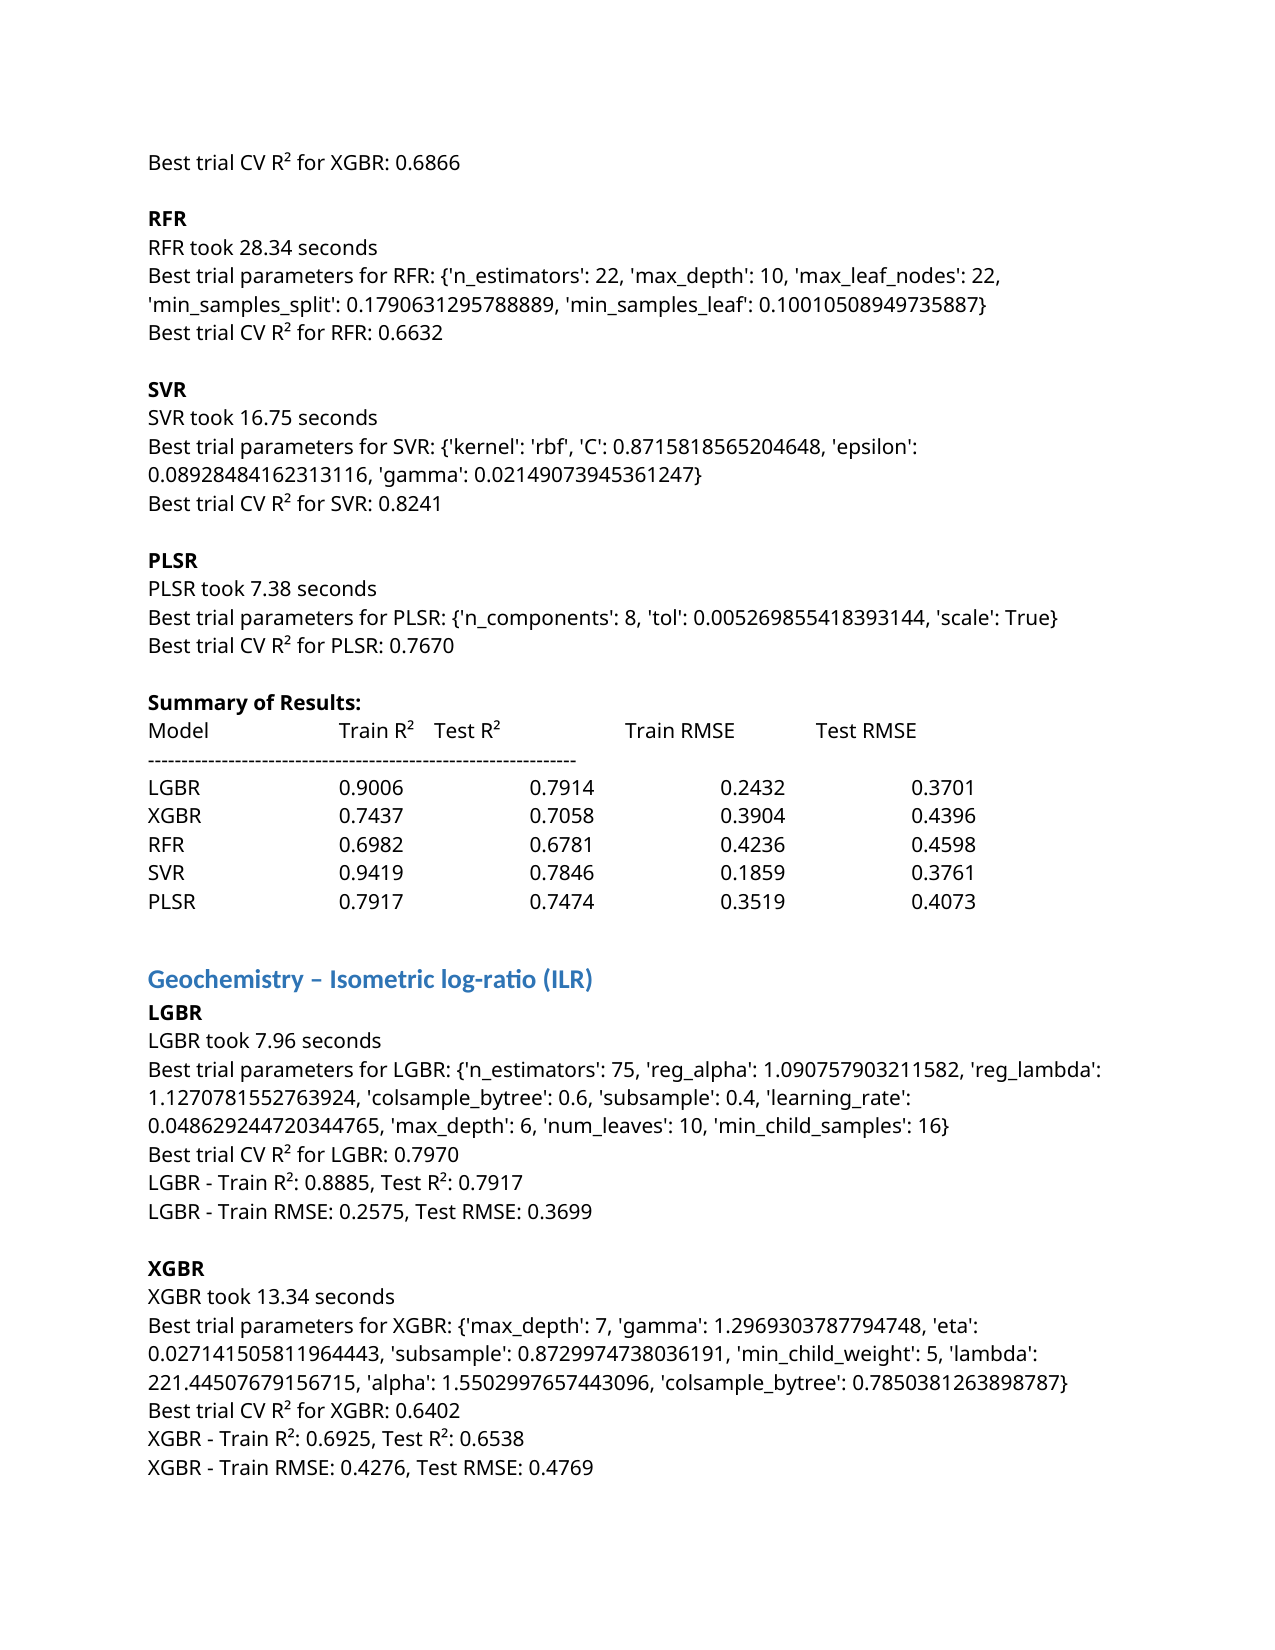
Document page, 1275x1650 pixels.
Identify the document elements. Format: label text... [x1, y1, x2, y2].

text LGBR - Train R²: 0.8885, Test R²: 0.7917 [148, 1168, 1127, 1197]
text ---------------------------------------------------------------- [148, 745, 1127, 773]
text LGBR [148, 998, 1127, 1026]
text XGBR took 13.34 seconds [148, 1282, 1127, 1311]
text XGBR - Train R²: 0.6925, Test R²: 0.6538 [148, 1424, 1127, 1453]
text SVR 0.9419 0.7846 0.1859 0.3761 [148, 858, 1127, 887]
text Best trial CV R² for XGBR: 0.6866 [148, 148, 1127, 176]
text Best trial CV R² for LGBR: 0.7970 [148, 1140, 1127, 1168]
text XGBR 0.7437 0.7058 0.3904 0.4396 [148, 802, 1127, 830]
text SVR [148, 375, 1127, 403]
text RFR 0.6982 0.6781 0.4236 0.4598 [148, 830, 1127, 858]
text Best trial parameters for XGBR: {'max_depth': 7, 'gamma': 1.2969303787794748, 'eta': 0.027141505811964443, 'subsample': 0.8729974738036191, 'min_child_weight': 5, 'lambda': 221.44507679156715, 'alpha': 1.5502997657443096, 'colsample_bytree': 0.7850381263898787} [148, 1311, 1127, 1396]
text LGBR 0.9006 0.7914 0.2432 0.3701 [148, 773, 1127, 802]
text PLSR 0.7917 0.7474 0.3519 0.4073 [148, 887, 1127, 915]
text Best trial parameters for RFR: {'n_estimators': 22, 'max_depth': 10, 'max_leaf_nodes': 22, 'min_samples_split': 0.1790631295788889, 'min_samples_leaf': 0.10010508949735887} [148, 261, 1127, 318]
text LGBR - Train RMSE: 0.2575, Test RMSE: 0.3699 [148, 1197, 1127, 1225]
text RFR [148, 204, 1127, 233]
text RFR took 28.34 seconds [148, 233, 1127, 261]
text Best trial parameters for LGBR: {'n_estimators': 75, 'reg_alpha': 1.090757903211582, 'reg_lambda': 1.1270781552763924, 'colsample_bytree': 0.6, 'subsample': 0.4, 'learning_rate': 0.048629244720344765, 'max_depth': 6, 'num_leaves': 10, 'min_child_samples': 16} [148, 1055, 1127, 1140]
text PLSR [148, 546, 1127, 574]
text Summary of Results: [148, 688, 1127, 716]
text XGBR - Train RMSE: 0.4276, Test RMSE: 0.4769 [148, 1453, 1127, 1481]
text Best trial CV R² for RFR: 0.6632 [148, 318, 1127, 347]
text Best trial parameters for PLSR: {'n_components': 8, 'tol': 0.005269855418393144, 'scale': True} [148, 603, 1127, 631]
text Best trial CV R² for PLSR: 0.7670 [148, 631, 1127, 659]
text Best trial CV R² for XGBR: 0.6402 [148, 1396, 1127, 1424]
text PLSR took 7.38 seconds [148, 574, 1127, 603]
text Best trial parameters for SVR: {'kernel': 'rbf', 'C': 0.8715818565204648, 'epsilon': 0.08928484162313116, 'gamma': 0.02149073945361247} [148, 432, 1127, 489]
text XGBR [148, 1254, 1127, 1282]
text LGBR took 7.96 seconds [148, 1026, 1127, 1055]
text SVR took 16.75 seconds [148, 403, 1127, 432]
text Best trial CV R² for SVR: 0.8241 [148, 489, 1127, 517]
subtitle Geochemistry – Isometric log-ratio (ILR) [148, 962, 1127, 995]
text Model Train R² Test R² Train RMSE Test RMSE [148, 716, 1127, 745]
